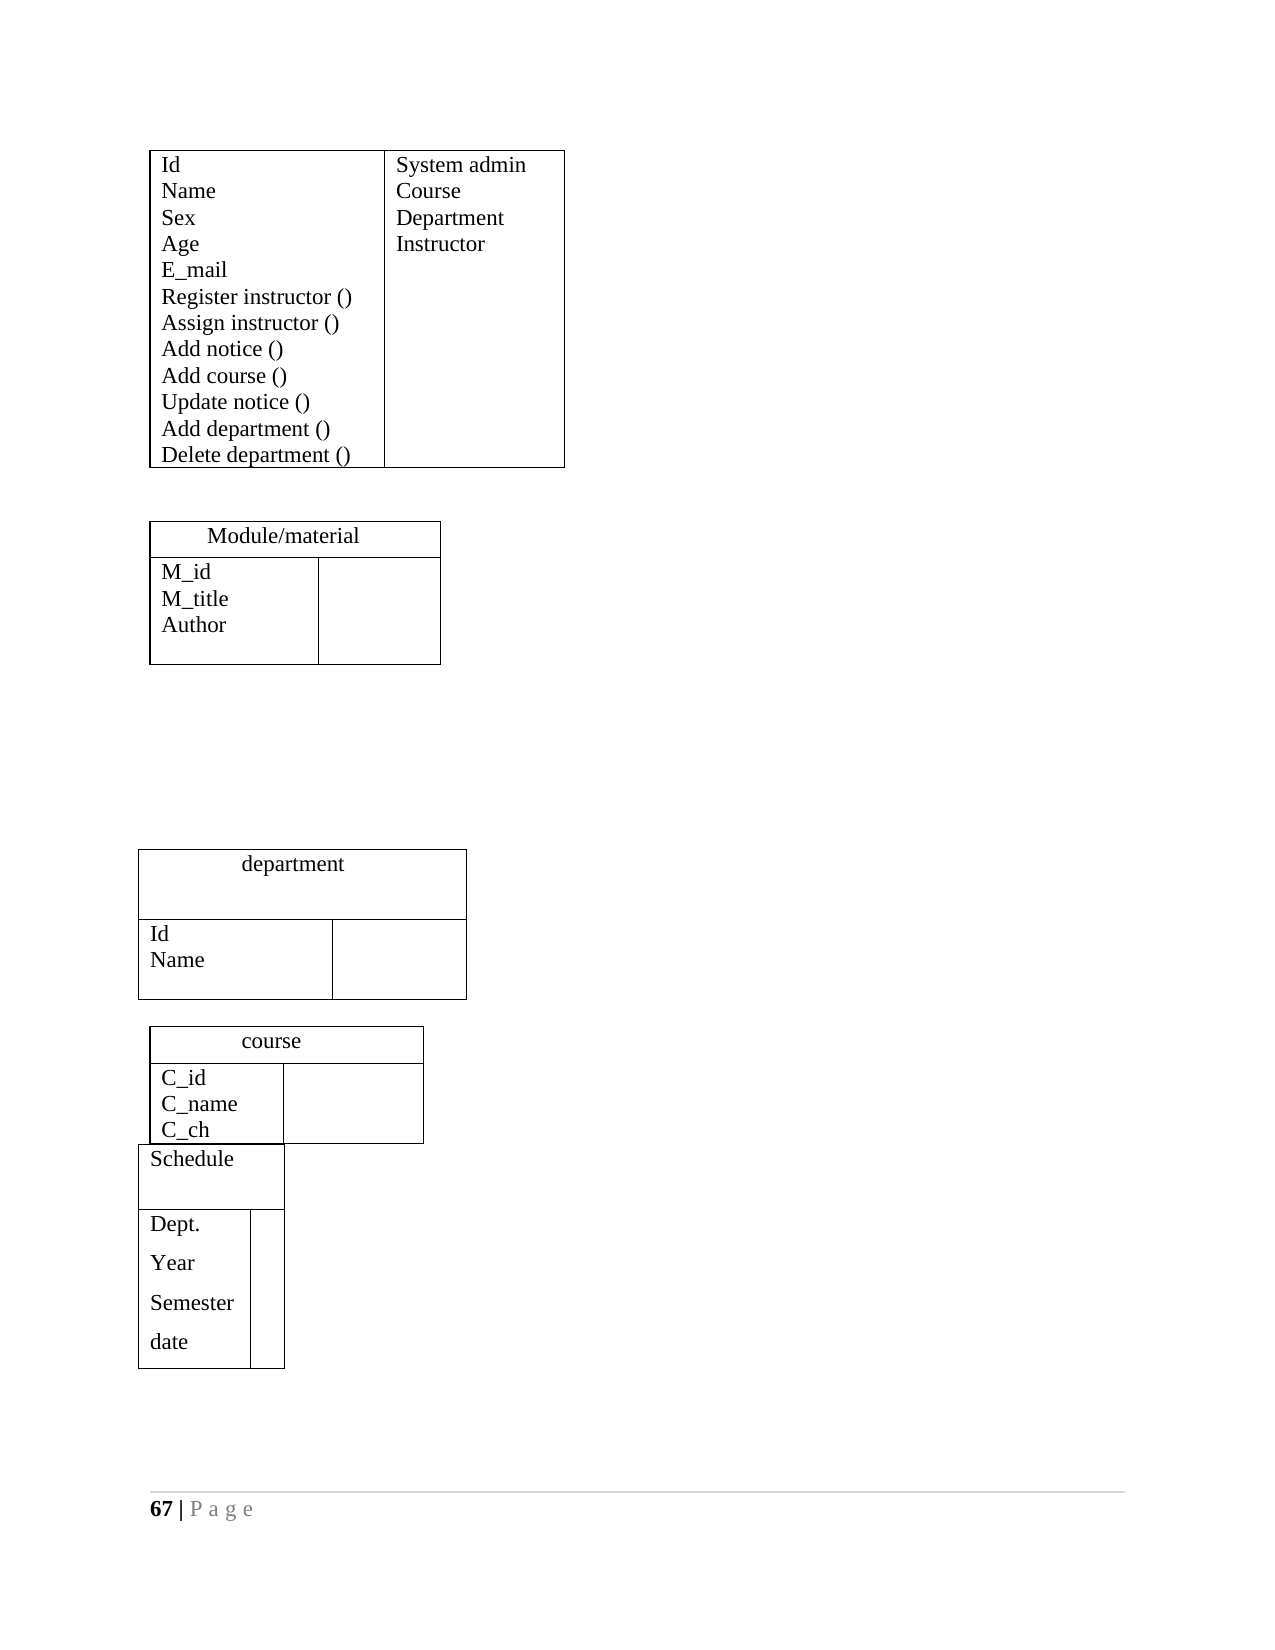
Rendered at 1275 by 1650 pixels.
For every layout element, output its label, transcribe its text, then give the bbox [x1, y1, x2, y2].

table_header course [151, 1027, 423, 1063]
table_header Module/material [151, 522, 440, 557]
table_header department [139, 850, 466, 919]
table_cell [251, 1210, 284, 1368]
table_cell System admin Course Department Instructor [385, 151, 564, 467]
table_cell Id Name [139, 920, 332, 999]
table_cell M_id M_title Author [151, 558, 318, 664]
table_cell [284, 1064, 423, 1143]
table_cell [319, 558, 440, 664]
table_cell Id Name Sex Age E_mail Register instructor () Assign instructor () Add notice () Add course () Update notice () Add department () Delete department () [151, 151, 384, 467]
table_cell Dept. Year Semester date [139, 1210, 250, 1368]
table_cell [333, 920, 466, 999]
table_header Schedule [139, 1145, 284, 1209]
table_cell C_id C_name C_ch [151, 1064, 283, 1143]
